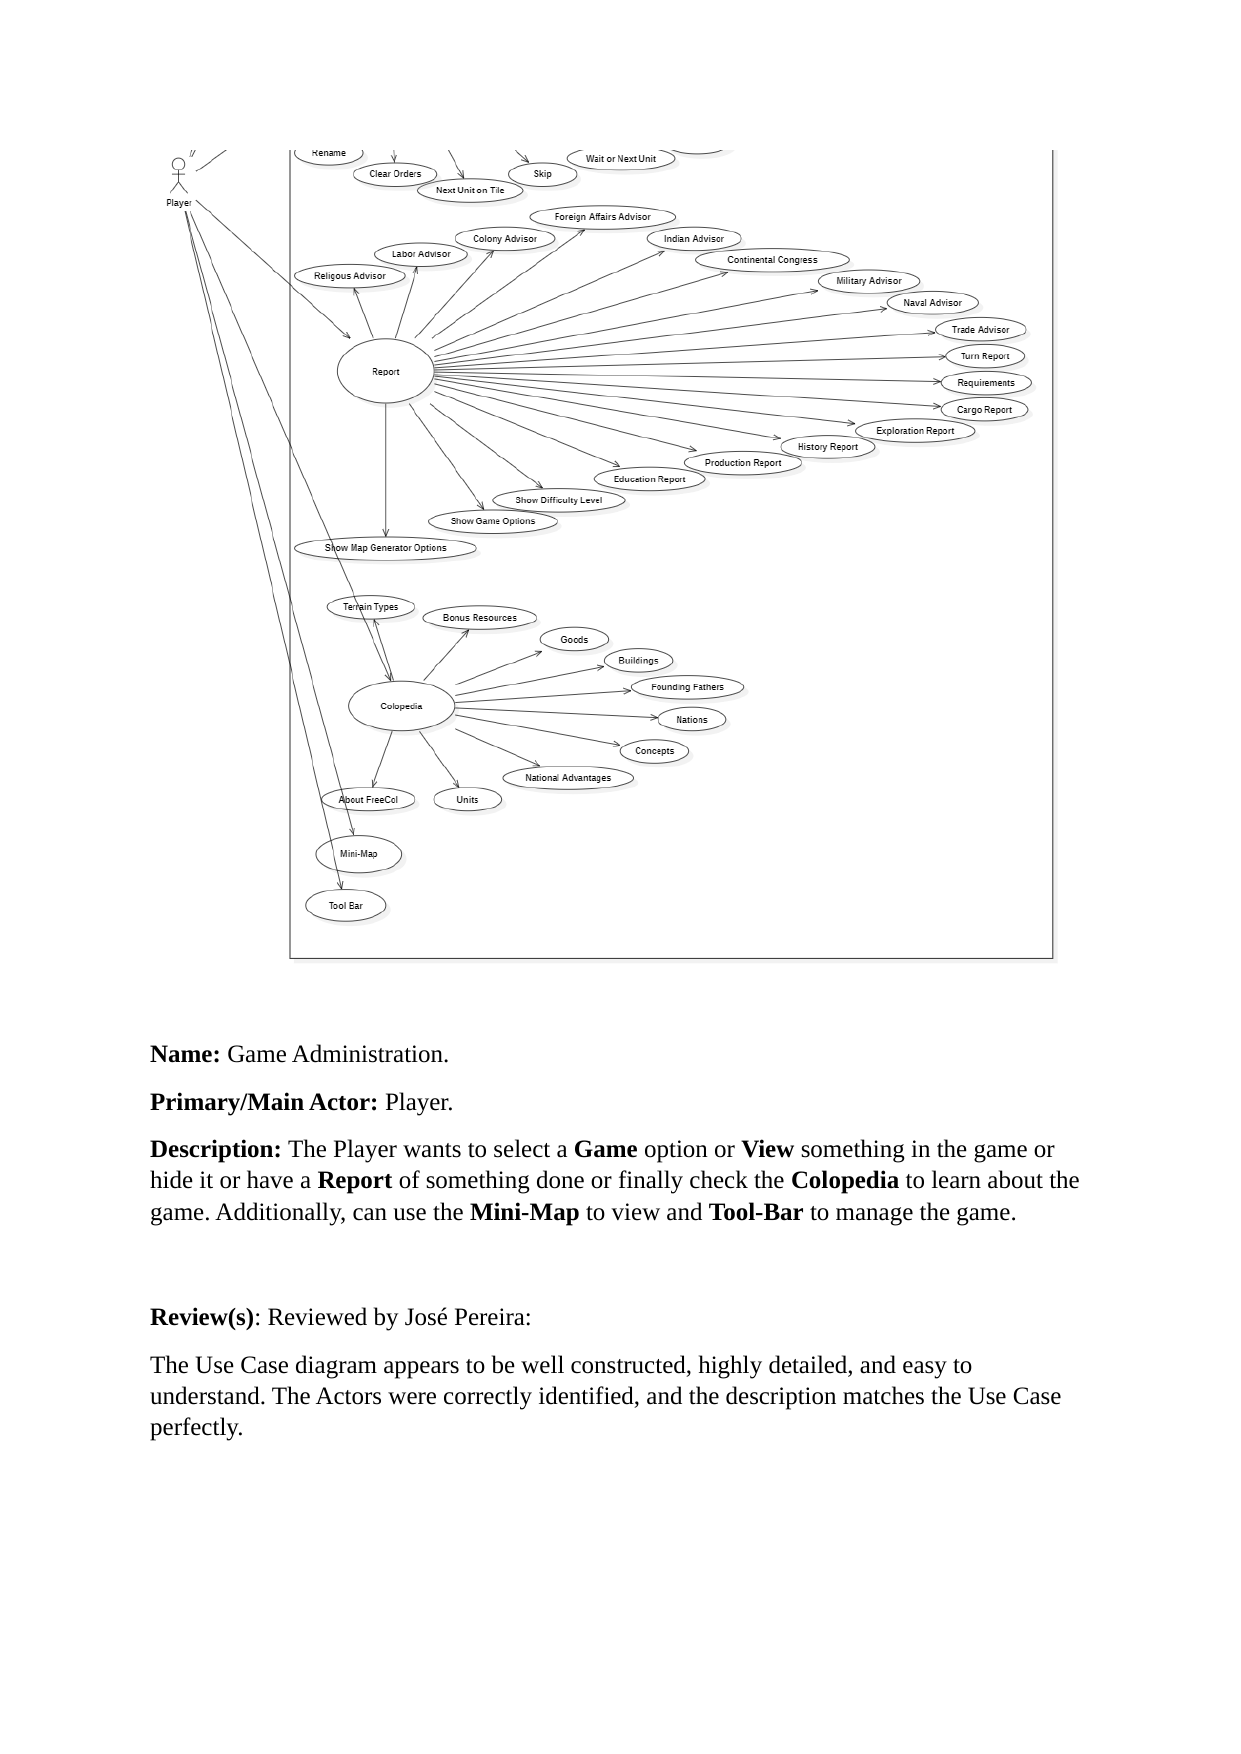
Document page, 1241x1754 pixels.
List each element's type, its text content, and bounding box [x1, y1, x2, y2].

text Review(s): Reviewed by José Pereira: [150, 1302, 1090, 1331]
text The Use Case diagram appears to be well constructed, highly detailed, and easy to understand. The Actors were correctly identified, and the description matches the Use Case perfectly. [150, 1350, 1090, 1441]
text Primary/Main Actor: Player. [150, 1087, 1090, 1116]
text Description: The Player wants to select a Game option or View something in the game or hide it or have a Report of something done or finally check the Colopedia to learn about the game. Additionally, can use the Mini-Map to view and Tool-Bar to manage the game. [150, 1134, 1090, 1225]
picture [150, 150, 1066, 973]
text Name: Game Administration. [150, 1039, 1090, 1068]
